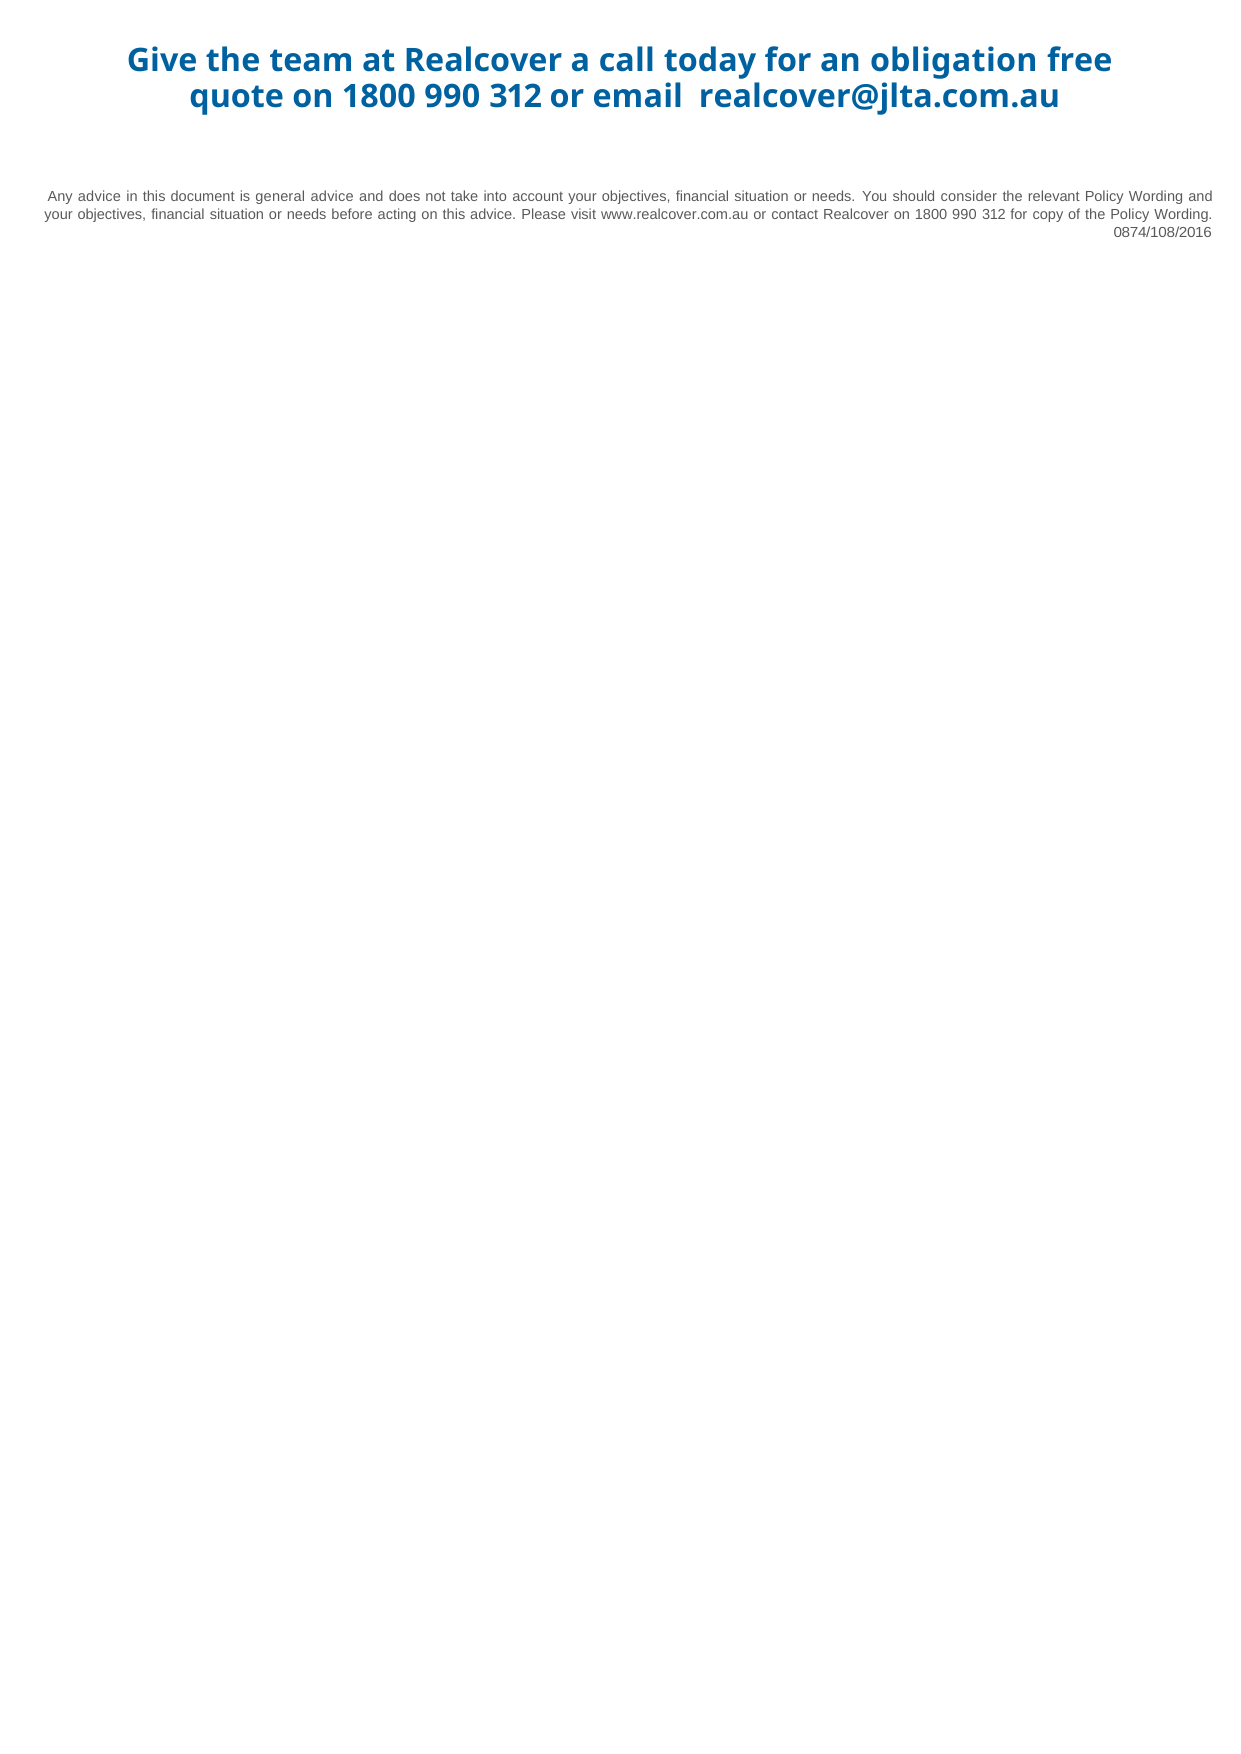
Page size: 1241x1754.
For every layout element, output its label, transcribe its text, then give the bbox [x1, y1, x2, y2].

text 0874/108/2016 [0, 224, 1212, 241]
text Any advice in this document is general advice and does not take into account your objectives, financial situation or needs. You should consider the relevant Policy Wording and your objectives, financial situation or needs before acting on this advice. Please visit www.realcover.com.au or contact Realcover on 1800 990 312 for copy of the Policy Wording. [22, 188, 1212, 223]
text Give the team at Realcover a call today for an obligation free quote on 1800 990 312 or email realcover@jlta.com.au [127, 42, 1137, 117]
